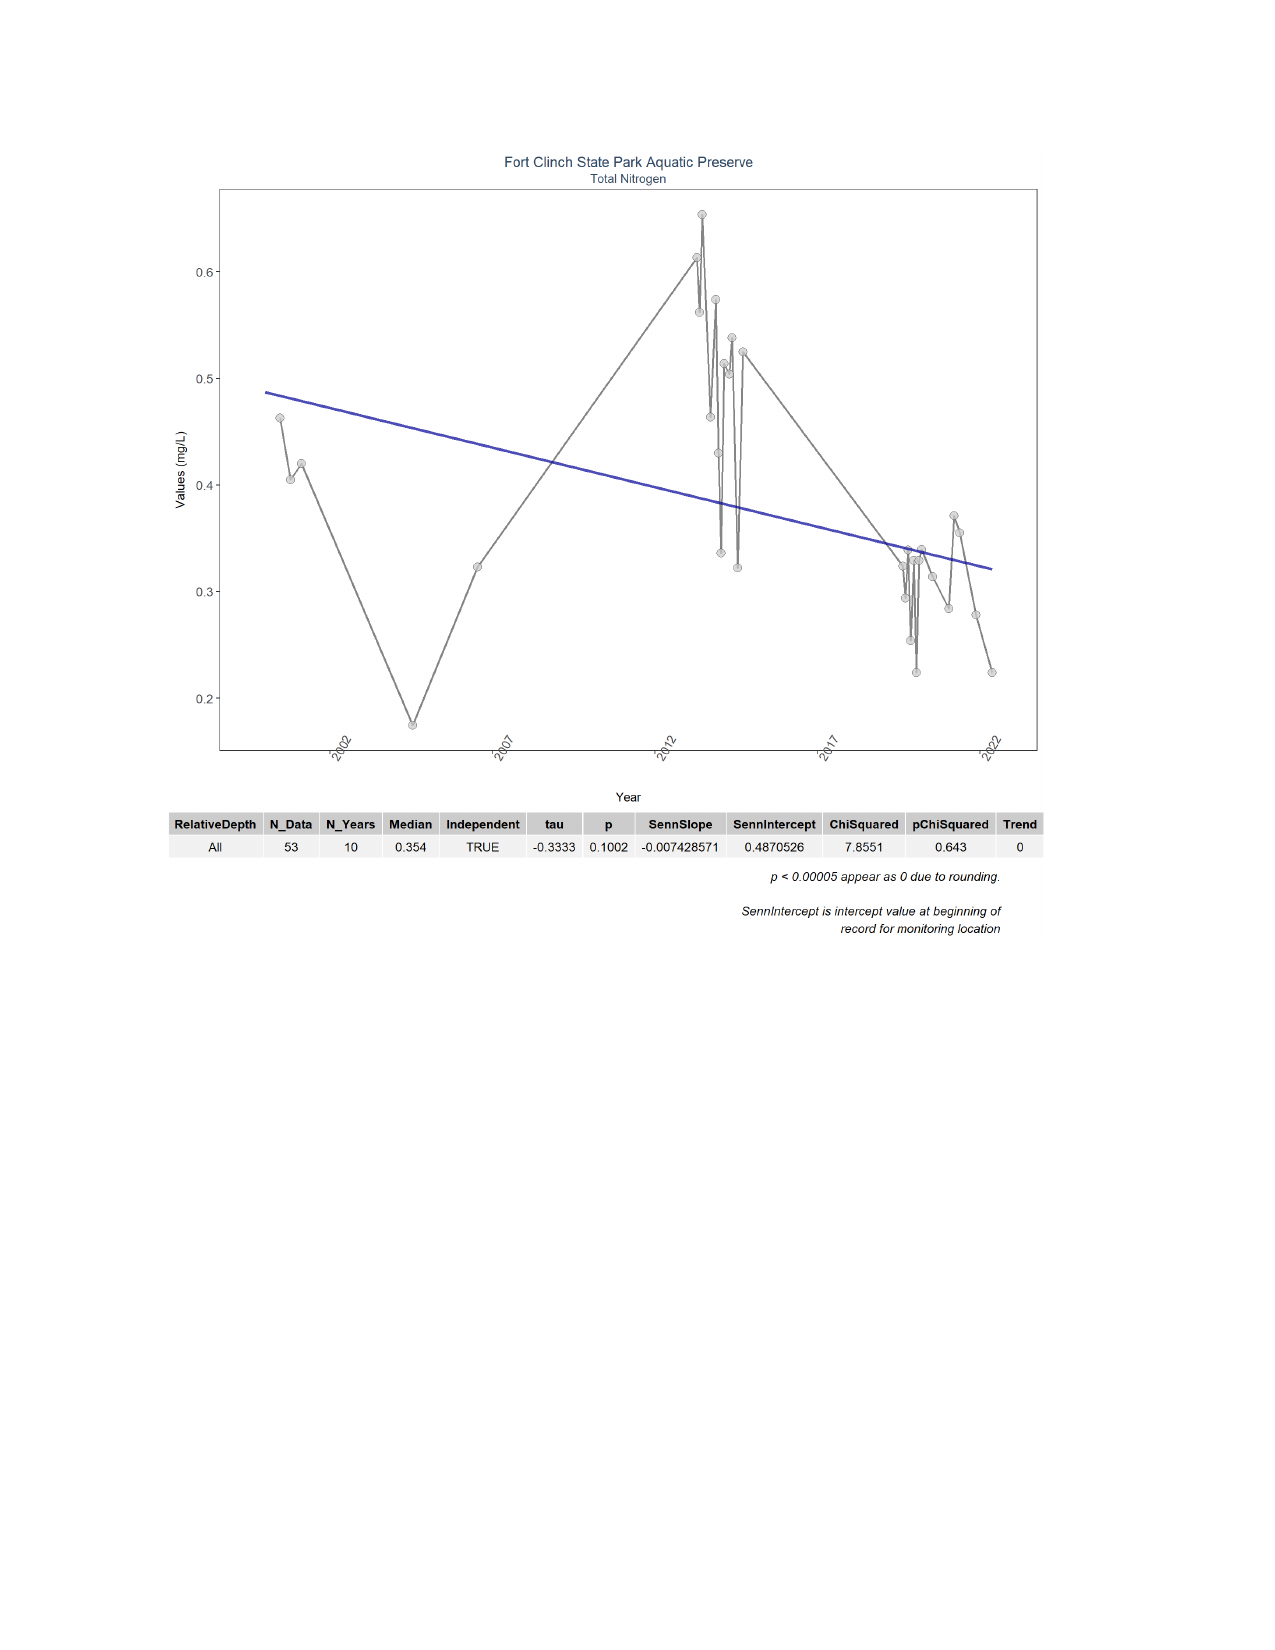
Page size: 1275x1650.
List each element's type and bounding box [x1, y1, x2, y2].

picture [168, 150, 1044, 938]
